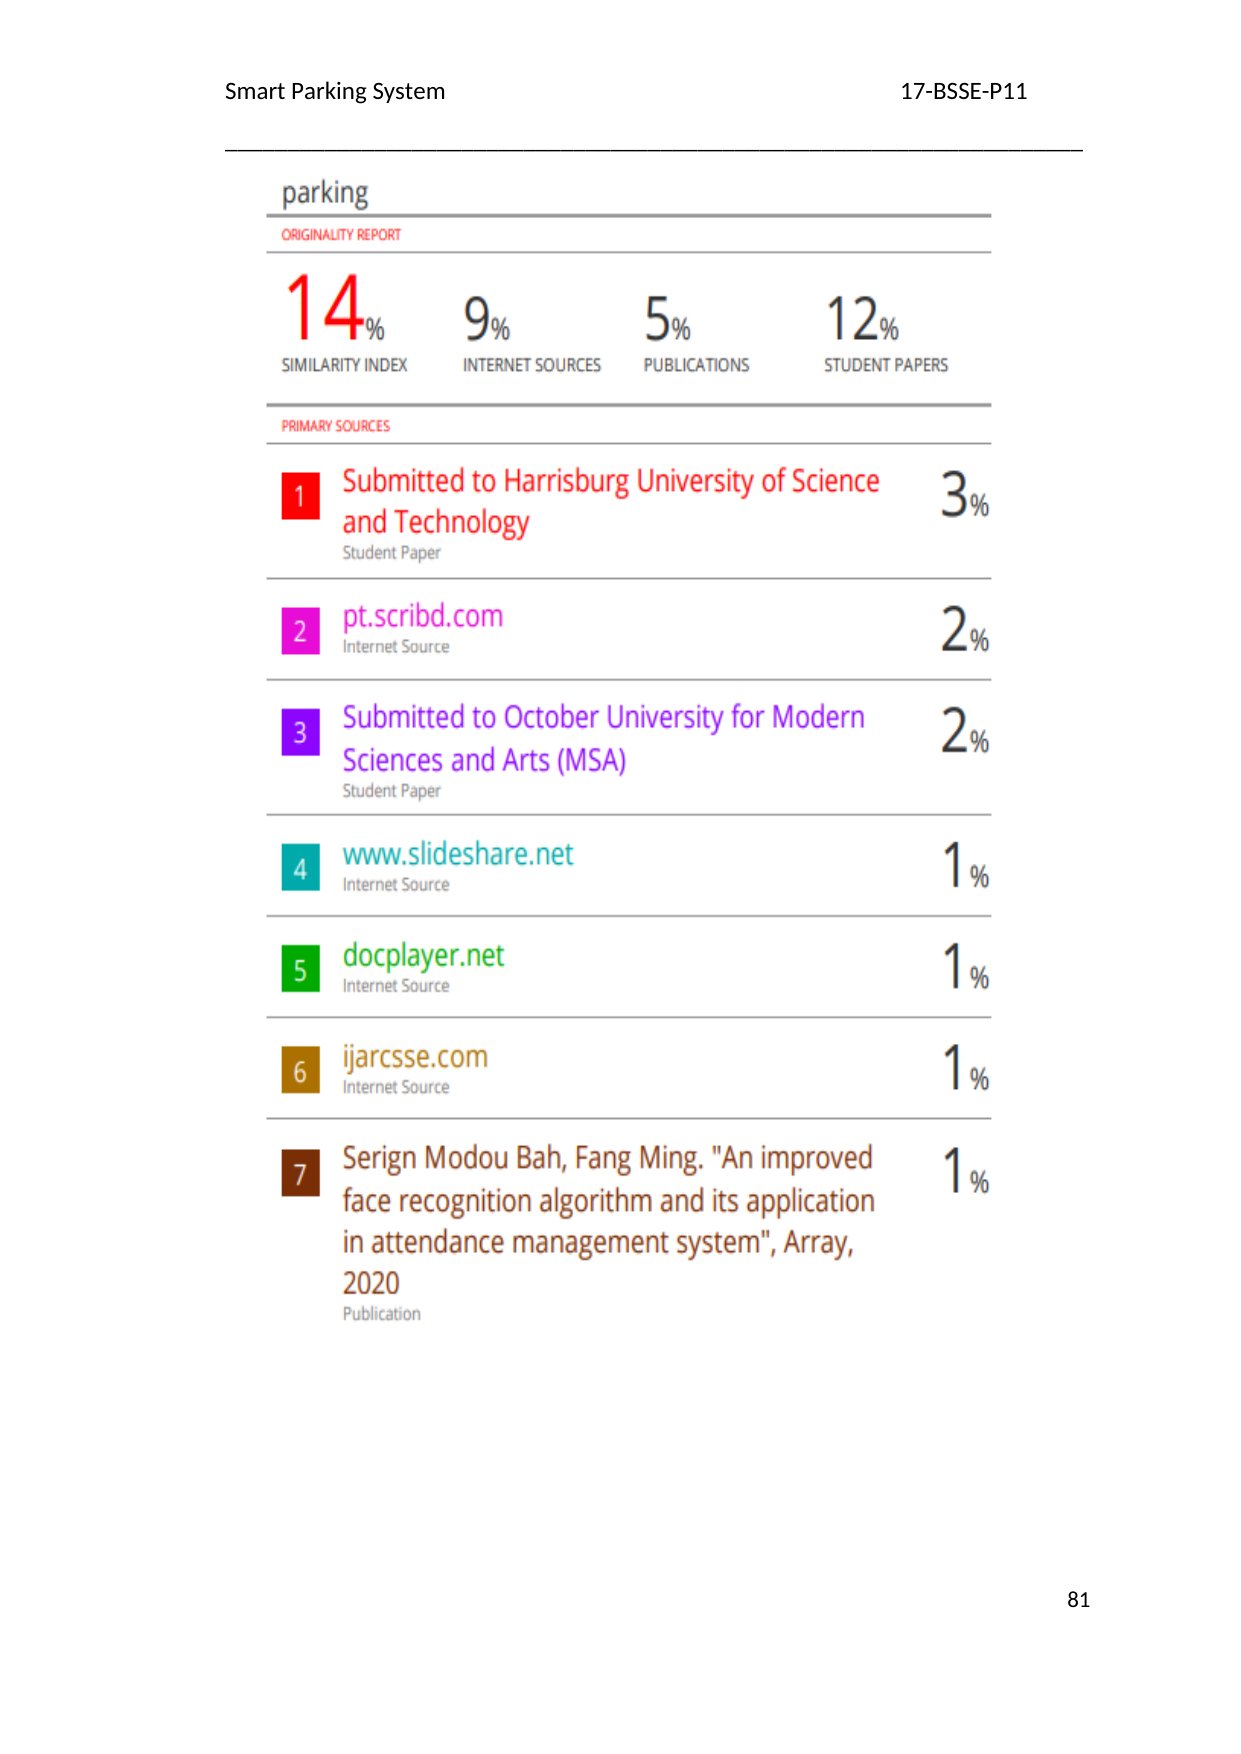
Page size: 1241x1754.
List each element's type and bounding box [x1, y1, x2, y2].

picture [225, 173, 1042, 1326]
